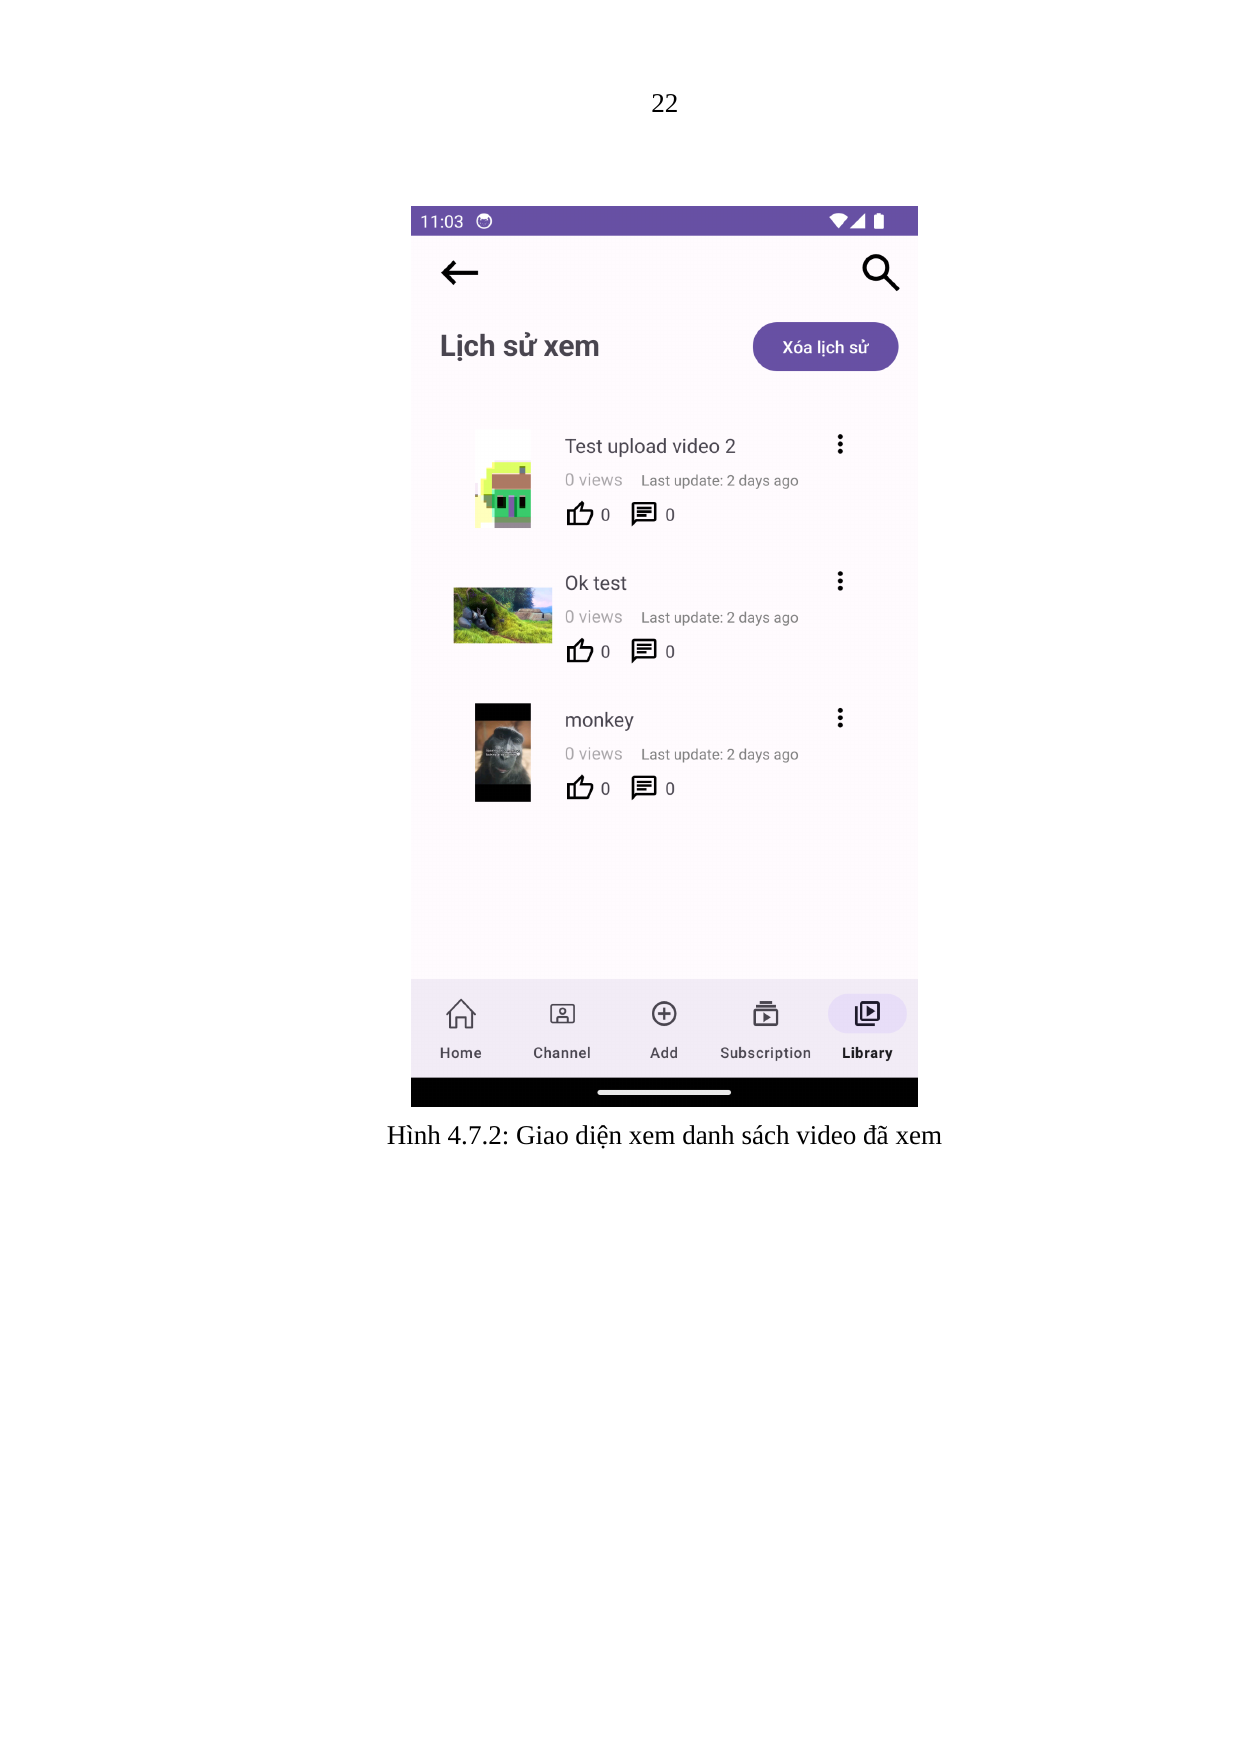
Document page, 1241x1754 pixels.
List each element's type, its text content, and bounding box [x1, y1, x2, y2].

text Hình 4.7.2: Giao diện xem danh sách video đã xem [207, 1119, 1122, 1150]
picture [411, 206, 918, 1107]
